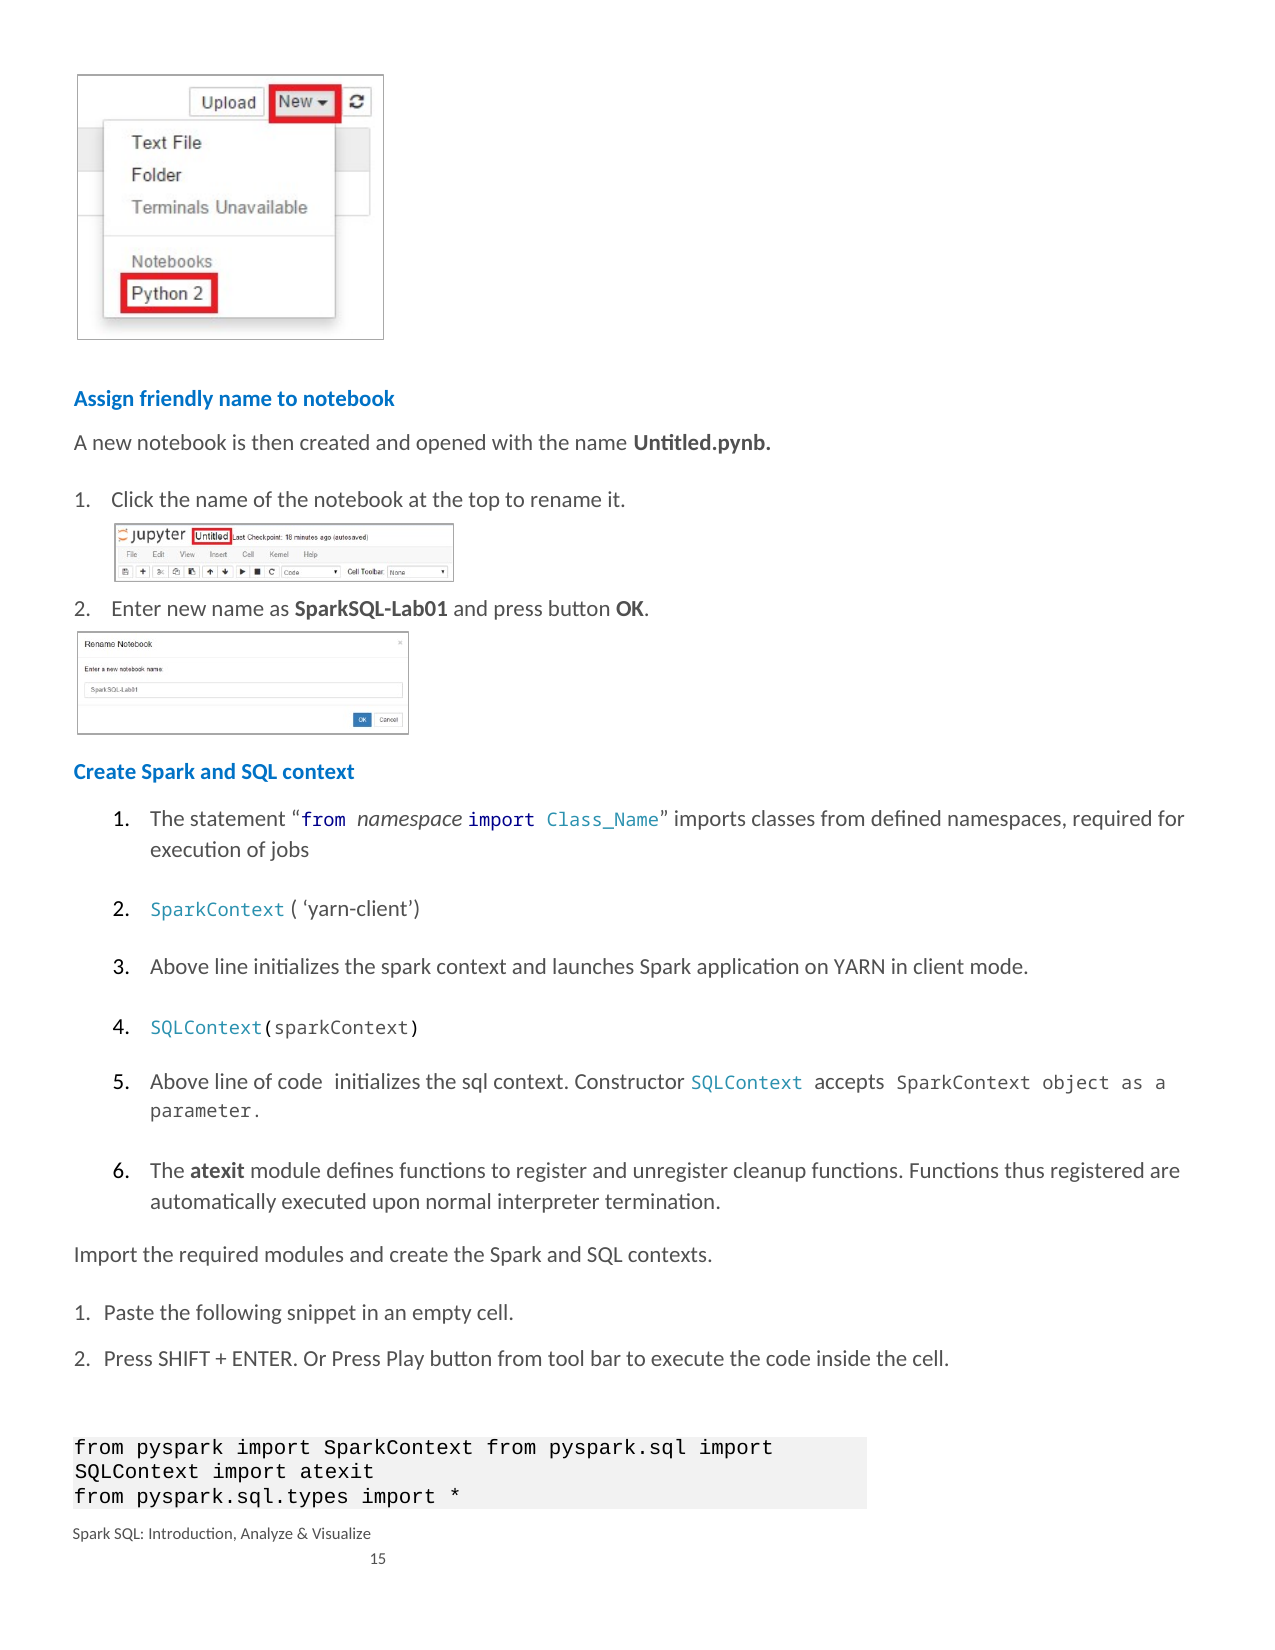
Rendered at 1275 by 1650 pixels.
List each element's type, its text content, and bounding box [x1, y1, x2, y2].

list SparkContext ( ‘yarn-client’) [112, 894, 1196, 922]
text Import the required modules and create the Spark and SQL contexts. [73, 1240, 1196, 1268]
list Above line of code initializes the sql context. Constructor SQLContext accepts SparkContext object as a parameter. [112, 1067, 1196, 1123]
list The statement “from namespace import Class_Name” imports classes from defined namespaces, required for execution of jobs [112, 804, 1196, 863]
text from pyspark.sql.types import * [73, 1486, 867, 1509]
list Above line initializes the spark context and launches Spark application on YARN in client mode. [112, 952, 1196, 980]
picture [78, 76, 383, 339]
list Enter new name as SparkSQL-Lab01 and press button OK. [73, 594, 1196, 622]
subtitle Assign friendly name to notebook [73, 384, 1196, 412]
subtitle Create Spark and SQL context [73, 757, 1196, 786]
list Press SHIFT + ENTER. Or Press Play button from tool bar to execute the code inside the cell. [73, 1344, 1196, 1372]
list The atexit module defines functions to register and unregister cleanup functions. Functions thus registered are automatically executed upon normal interpreter termination. [112, 1156, 1196, 1215]
list Paste the following snippet in an empty cell. [73, 1298, 1196, 1326]
picture [116, 525, 453, 581]
list Click the name of the notebook at the top to rename it. [73, 485, 1196, 513]
picture [78, 633, 408, 733]
text A new notebook is then created and opened with the name Untitled.pynb. [73, 428, 1196, 456]
list SQLContext(sparkContext) [112, 1012, 1196, 1040]
text from pyspark import SparkContext from pyspark.sql import SQLContext import atexit [73, 1437, 867, 1485]
